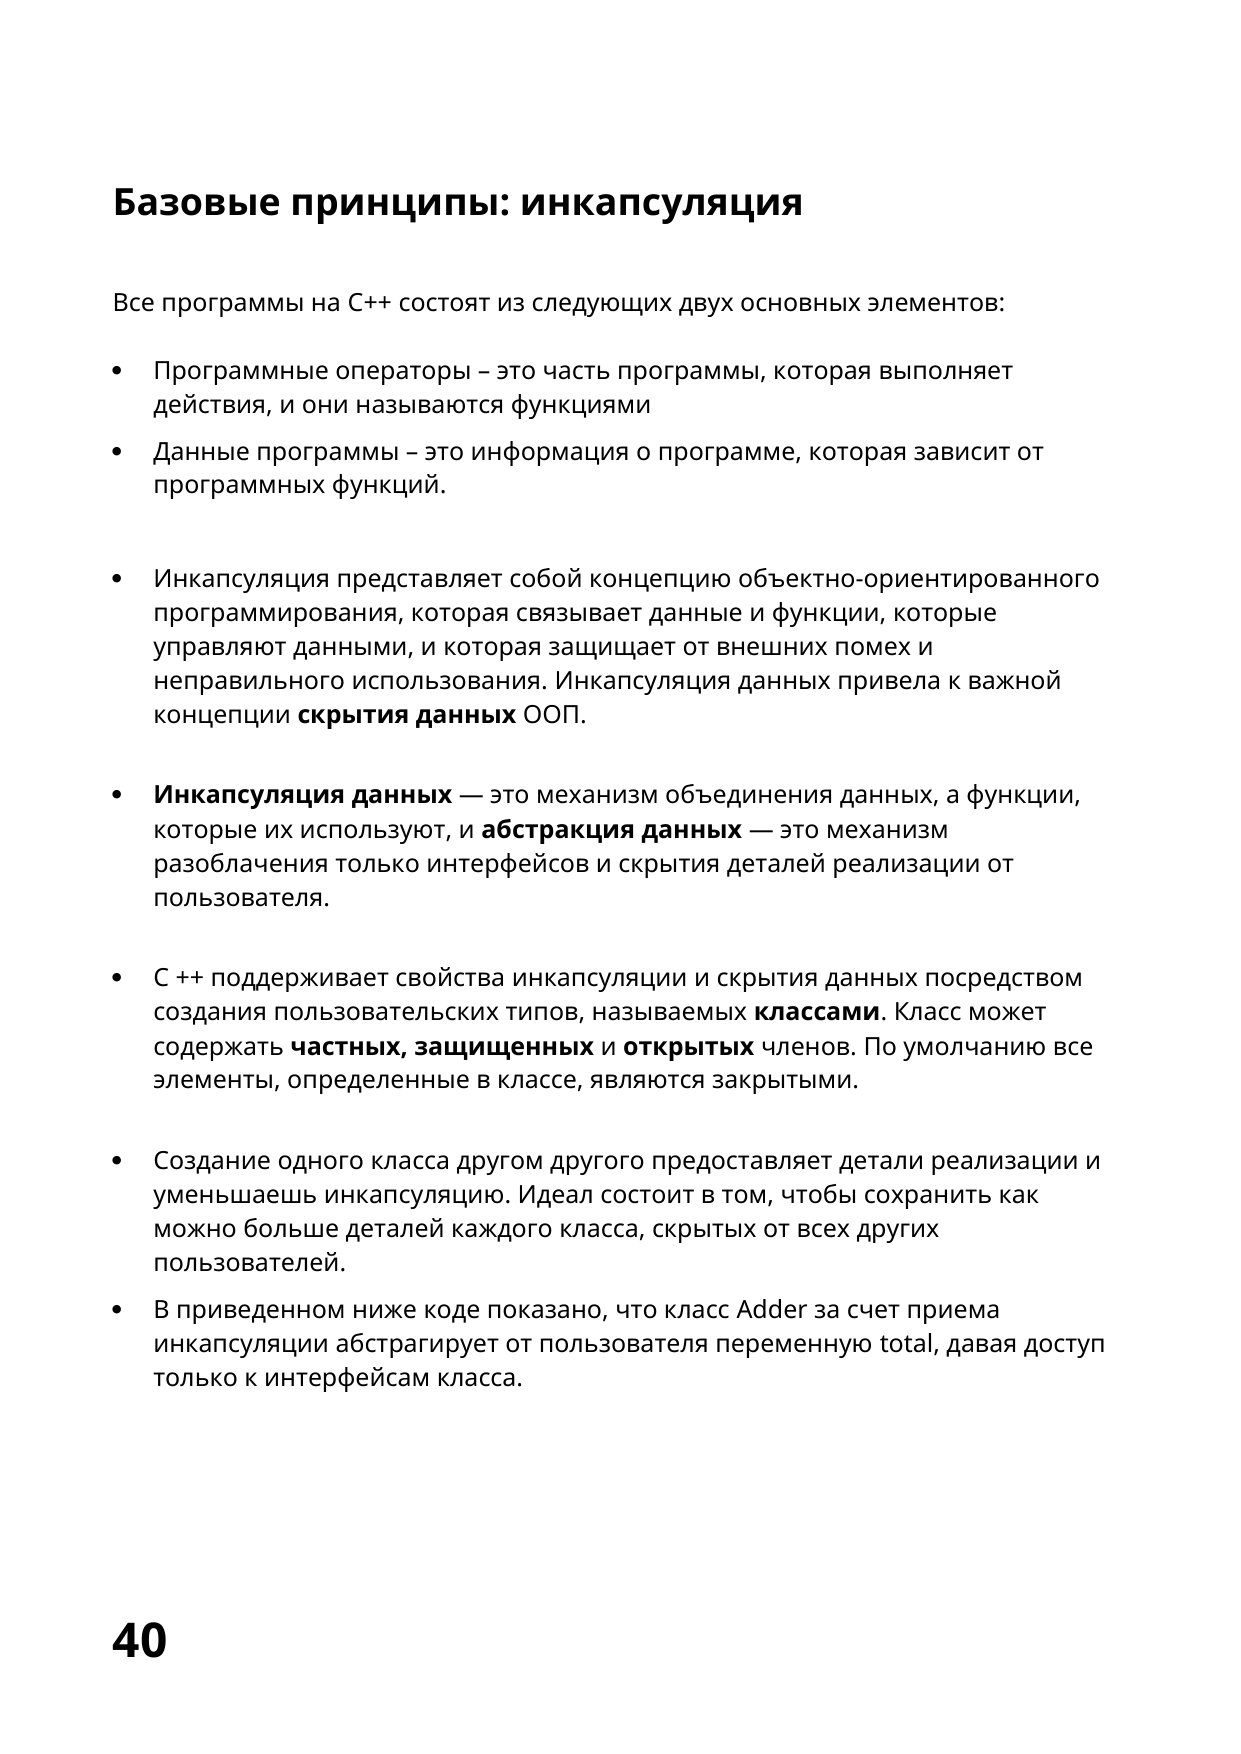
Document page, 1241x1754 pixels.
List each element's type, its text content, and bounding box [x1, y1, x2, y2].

list Данные программы – это информация о программе, которая зависит от программных функций. [112, 433, 1128, 501]
list Инкапсуляция представляет собой концепцию объектно-ориентированного программирования, которая связывает данные и функции, которые управляют данными, и которая защищает от внешних помех и неправильного использования. Инкапсуляция данных привела к важной концепции скрытия данных ООП. [112, 560, 1128, 731]
list Создание одного класса другом другого предоставляет детали реализации и уменьшаешь инкапсуляцию. Идеал состоит в том, чтобы сохранить как можно больше деталей каждого класса, скрытых от всех других пользователей. [112, 1143, 1128, 1279]
text Все программы на C++ состоят из следующих двух основных элементов: [112, 284, 1128, 318]
subtitle Базовые принципы: инкапсуляция [112, 175, 1128, 226]
list C ++ поддерживает свойства инкапсуляции и скрытия данных посредством создания пользовательских типов, называемых классами. Класс может содержать частных, защищенных и открытых членов. По умолчанию все элементы, определенные в классе, являются закрытыми. [112, 960, 1128, 1096]
list В приведенном ниже коде показано, что класс Adder за счет приема инкапсуляции абстрагирует от пользователя переменную total, давая доступ только к интерфейсам класса. [112, 1292, 1128, 1394]
list Программные операторы – это часть программы, которая выполняет действия, и они называются функциями [112, 352, 1128, 421]
list Инкапсуляция данных — это механизм объединения данных, а функции, которые их используют, и абстракция данных — это механизм разоблачения только интерфейсов и скрытия деталей реализации от пользователя. [112, 777, 1128, 913]
